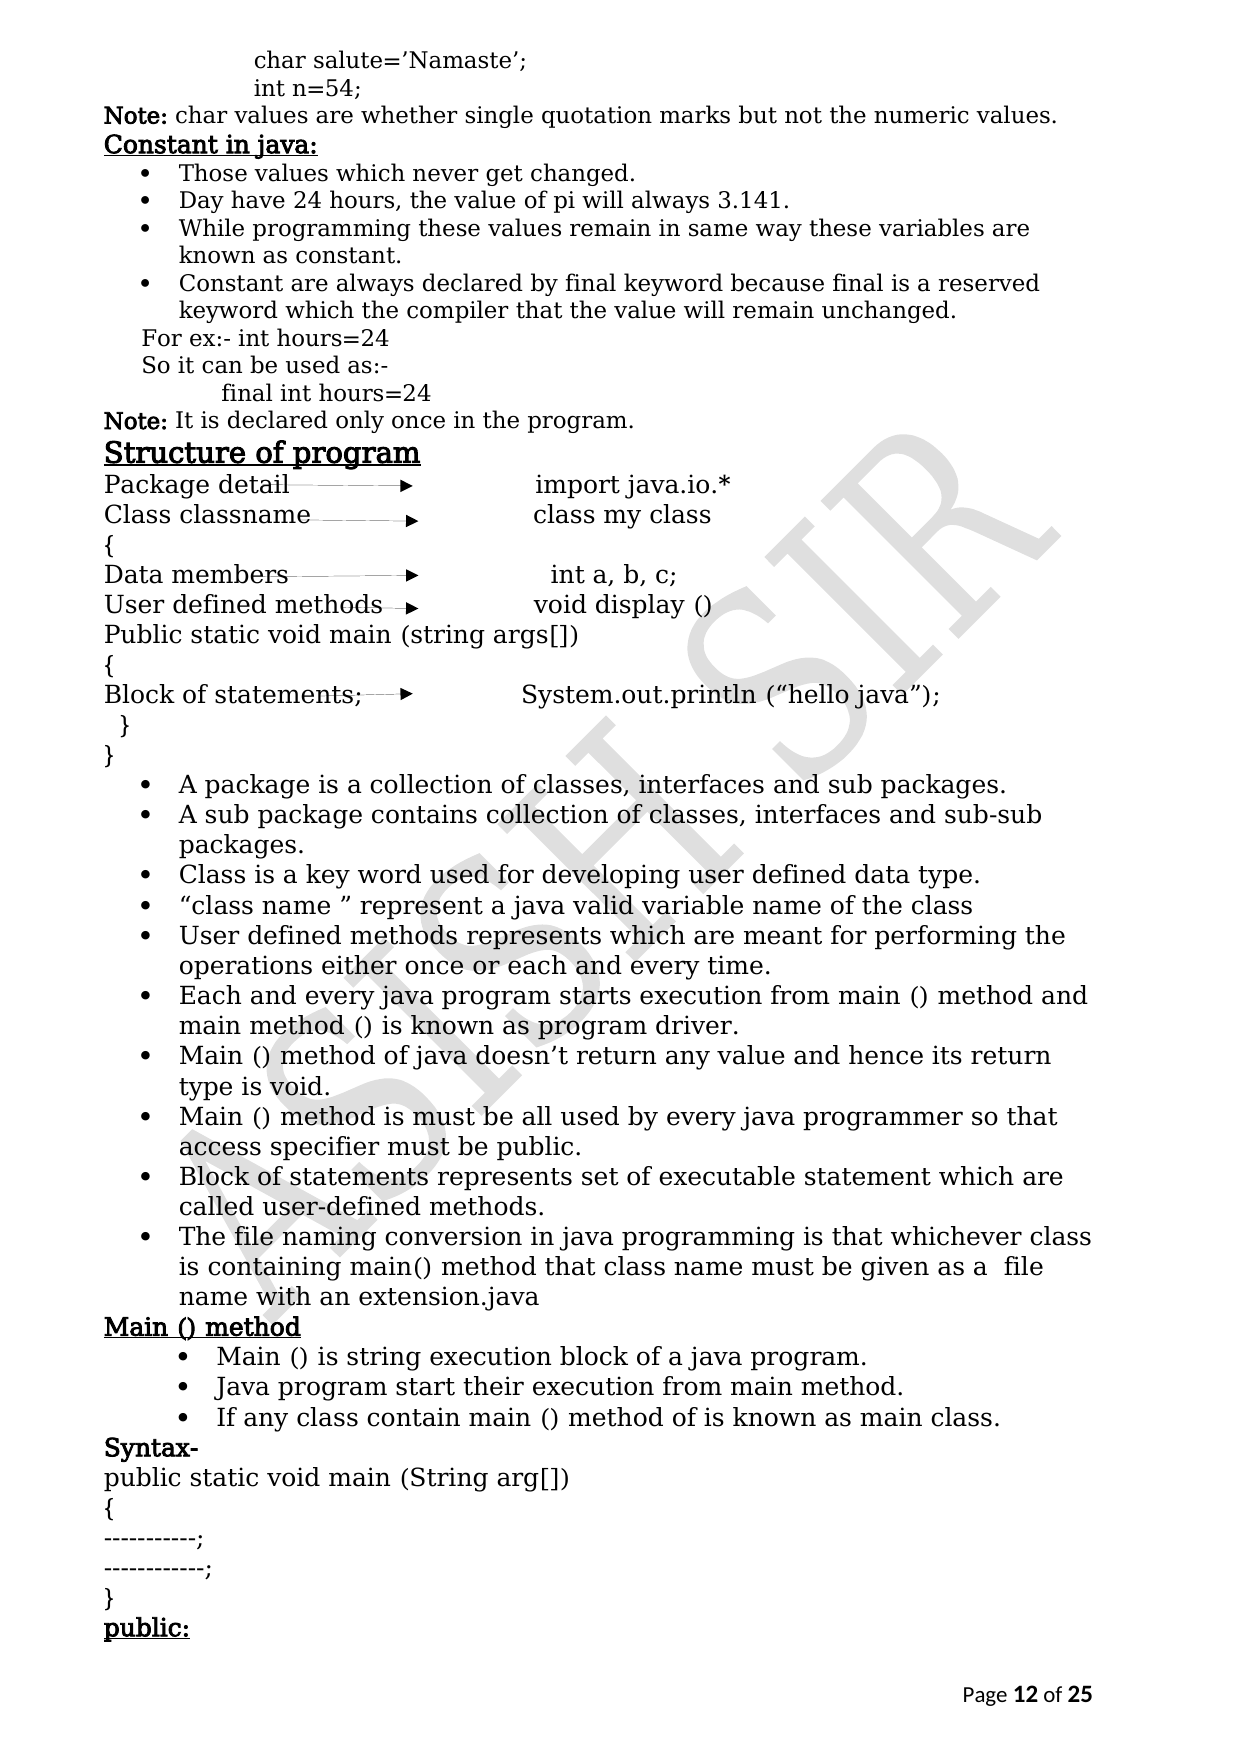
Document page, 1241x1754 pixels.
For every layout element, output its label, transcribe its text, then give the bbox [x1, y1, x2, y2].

text Public static void main (string args[]) [103, 619, 1093, 649]
text Note: char values are whether single quotation marks but not the numeric values. [103, 101, 1093, 128]
text Constant in java: [103, 128, 1093, 158]
list The file naming conversion in java programming is that whichever class is containing main() method that class name must be given as a file name with an extension.java [141, 1221, 1093, 1311]
list Main () is string execution block of a java program. [178, 1341, 1093, 1371]
text } [103, 739, 1093, 769]
text } [103, 1581, 1093, 1611]
text Structure of program [103, 434, 1093, 469]
text Data members int a, b, c; [103, 559, 1093, 589]
list “class name ” represent a java valid variable name of the class [141, 889, 1093, 919]
list While programming these values remain in same way these variables are known as constant. [141, 213, 1093, 268]
list Constant are always declared by final keyword because final is a reserved keyword which the compiler that the value will remain unchanged. [141, 268, 1093, 324]
text { [103, 529, 1093, 559]
text Package detail import java.io.* [103, 469, 1093, 499]
text -----------; [103, 1521, 1093, 1551]
list Main () method is must be all used by every java programmer so that access specifier must be public. [141, 1100, 1093, 1160]
list Those values which never get changed. [141, 158, 1093, 186]
list Block of statements represents set of executable statement which are called user-defined methods. [141, 1160, 1093, 1221]
text public static void main (String arg[]) [103, 1461, 1093, 1491]
text For ex:- int hours=24 [141, 324, 1093, 351]
text { [103, 649, 1093, 679]
text char salute=’Namaste’; [253, 46, 1093, 73]
text So it can be used as:- [141, 351, 1093, 379]
text Main () method [103, 1311, 1093, 1341]
list A package is a collection of classes, interfaces and sub packages. [141, 769, 1093, 799]
text { [103, 1491, 1093, 1521]
text Note: It is declared only once in the program. [103, 406, 1093, 434]
text } [103, 709, 1093, 739]
text Class classname class my class [103, 499, 1093, 529]
text final int hours=24 [184, 379, 1093, 406]
list Main () method of java doesn’t return any value and hence its return type is void. [141, 1040, 1093, 1100]
text Block of statements; System.out.println (“hello java”); [103, 679, 1093, 709]
list Class is a key word used for developing user defined data type. [141, 859, 1093, 889]
text User defined methods void display () [103, 589, 1093, 619]
text Syntax- [103, 1431, 1093, 1461]
list Day have 24 hours, the value of pi will always 3.141. [141, 186, 1093, 213]
list A sub package contains collection of classes, interfaces and sub-sub packages. [141, 799, 1093, 859]
list Each and every java program starts execution from main () method and main method () is known as program driver. [141, 980, 1093, 1040]
list Java program start their execution from main method. [178, 1371, 1093, 1401]
text public: [103, 1611, 1093, 1641]
list User defined methods represents which are meant for performing the operations either once or each and every time. [141, 919, 1093, 980]
text int n=54; [253, 73, 1093, 101]
text ------------; [103, 1551, 1093, 1581]
list If any class contain main () method of is known as main class. [178, 1401, 1093, 1431]
